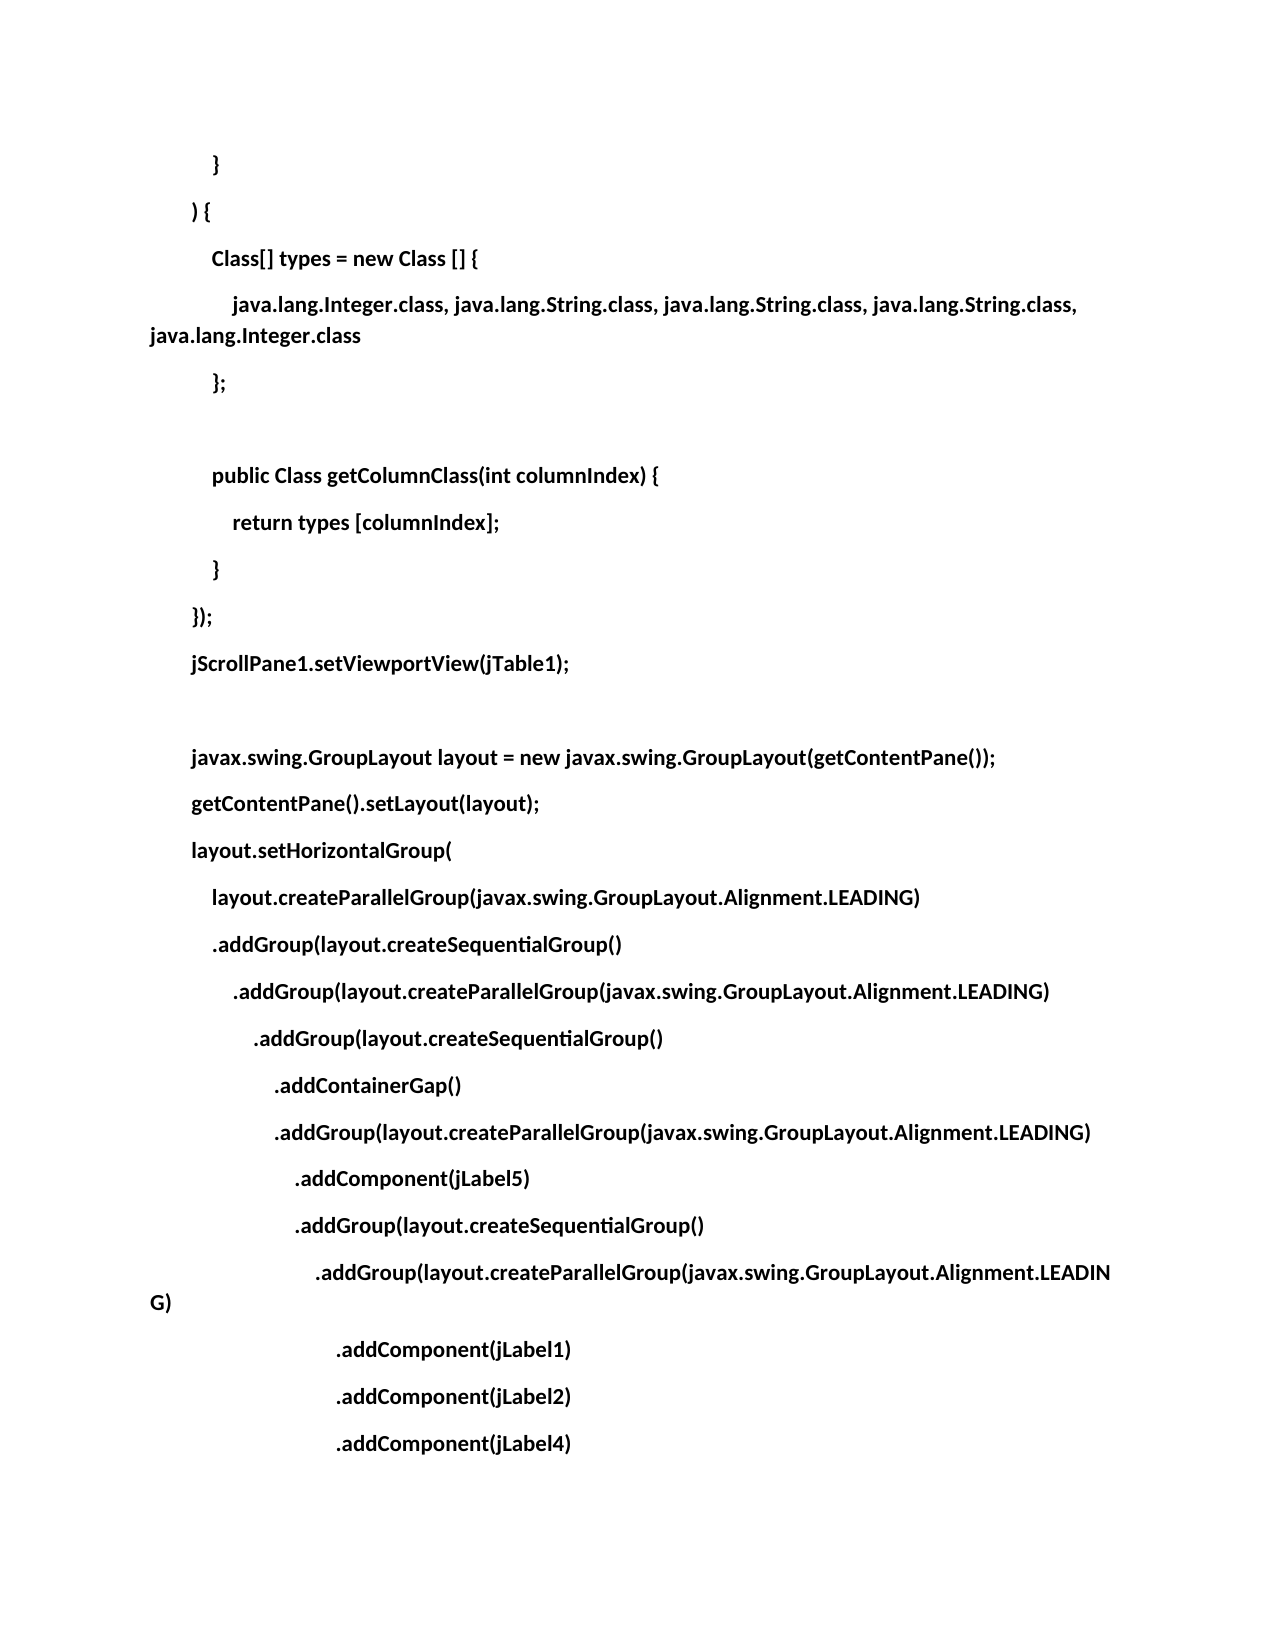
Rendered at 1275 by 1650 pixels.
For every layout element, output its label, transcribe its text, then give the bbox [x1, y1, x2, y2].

text return types [columnIndex]; [150, 508, 1125, 536]
text }); [150, 602, 1125, 630]
text layout.createParallelGroup(javax.swing.GroupLayout.Alignment.LEADING) [150, 883, 1125, 911]
text } [150, 150, 1125, 178]
text .addComponent(jLabel4) [150, 1429, 1125, 1457]
text .addComponent(jLabel5) [150, 1164, 1125, 1193]
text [150, 1258, 1125, 1317]
text public Class getColumnClass(int columnIndex) { [150, 461, 1125, 489]
text javax.swing.GroupLayout layout = new javax.swing.GroupLayout(getContentPane()); [150, 743, 1125, 771]
text }; [150, 368, 1125, 396]
text .addGroup(layout.createParallelGroup(javax.swing.GroupLayout.Alignment.LEADING) [150, 977, 1125, 1005]
text .addGroup(layout.createParallelGroup(javax.swing.GroupLayout.Alignment.LEADING) [150, 1118, 1125, 1146]
text layout.setHorizontalGroup( [150, 836, 1125, 864]
text .addContainerGap() [150, 1071, 1125, 1099]
text .addGroup(layout.createSequentialGroup() [150, 1211, 1125, 1239]
text java.lang.Integer.class, java.lang.String.class, java.lang.String.class, java.lang.String.class, java.lang.Integer.class [150, 291, 1125, 349]
text .addGroup(layout.createSequentialGroup() [150, 930, 1125, 958]
text getContentPane().setLayout(layout); [150, 789, 1125, 818]
text jScrollPane1.setViewportView(jTable1); [150, 649, 1125, 677]
text .addComponent(jLabel2) [150, 1382, 1125, 1410]
text Class[] types = new Class [] { [150, 244, 1125, 272]
text .addGroup(layout.createSequentialGroup() [150, 1024, 1125, 1052]
text .addComponent(jLabel1) [150, 1335, 1125, 1363]
text } [150, 555, 1125, 583]
text ) { [150, 197, 1125, 225]
